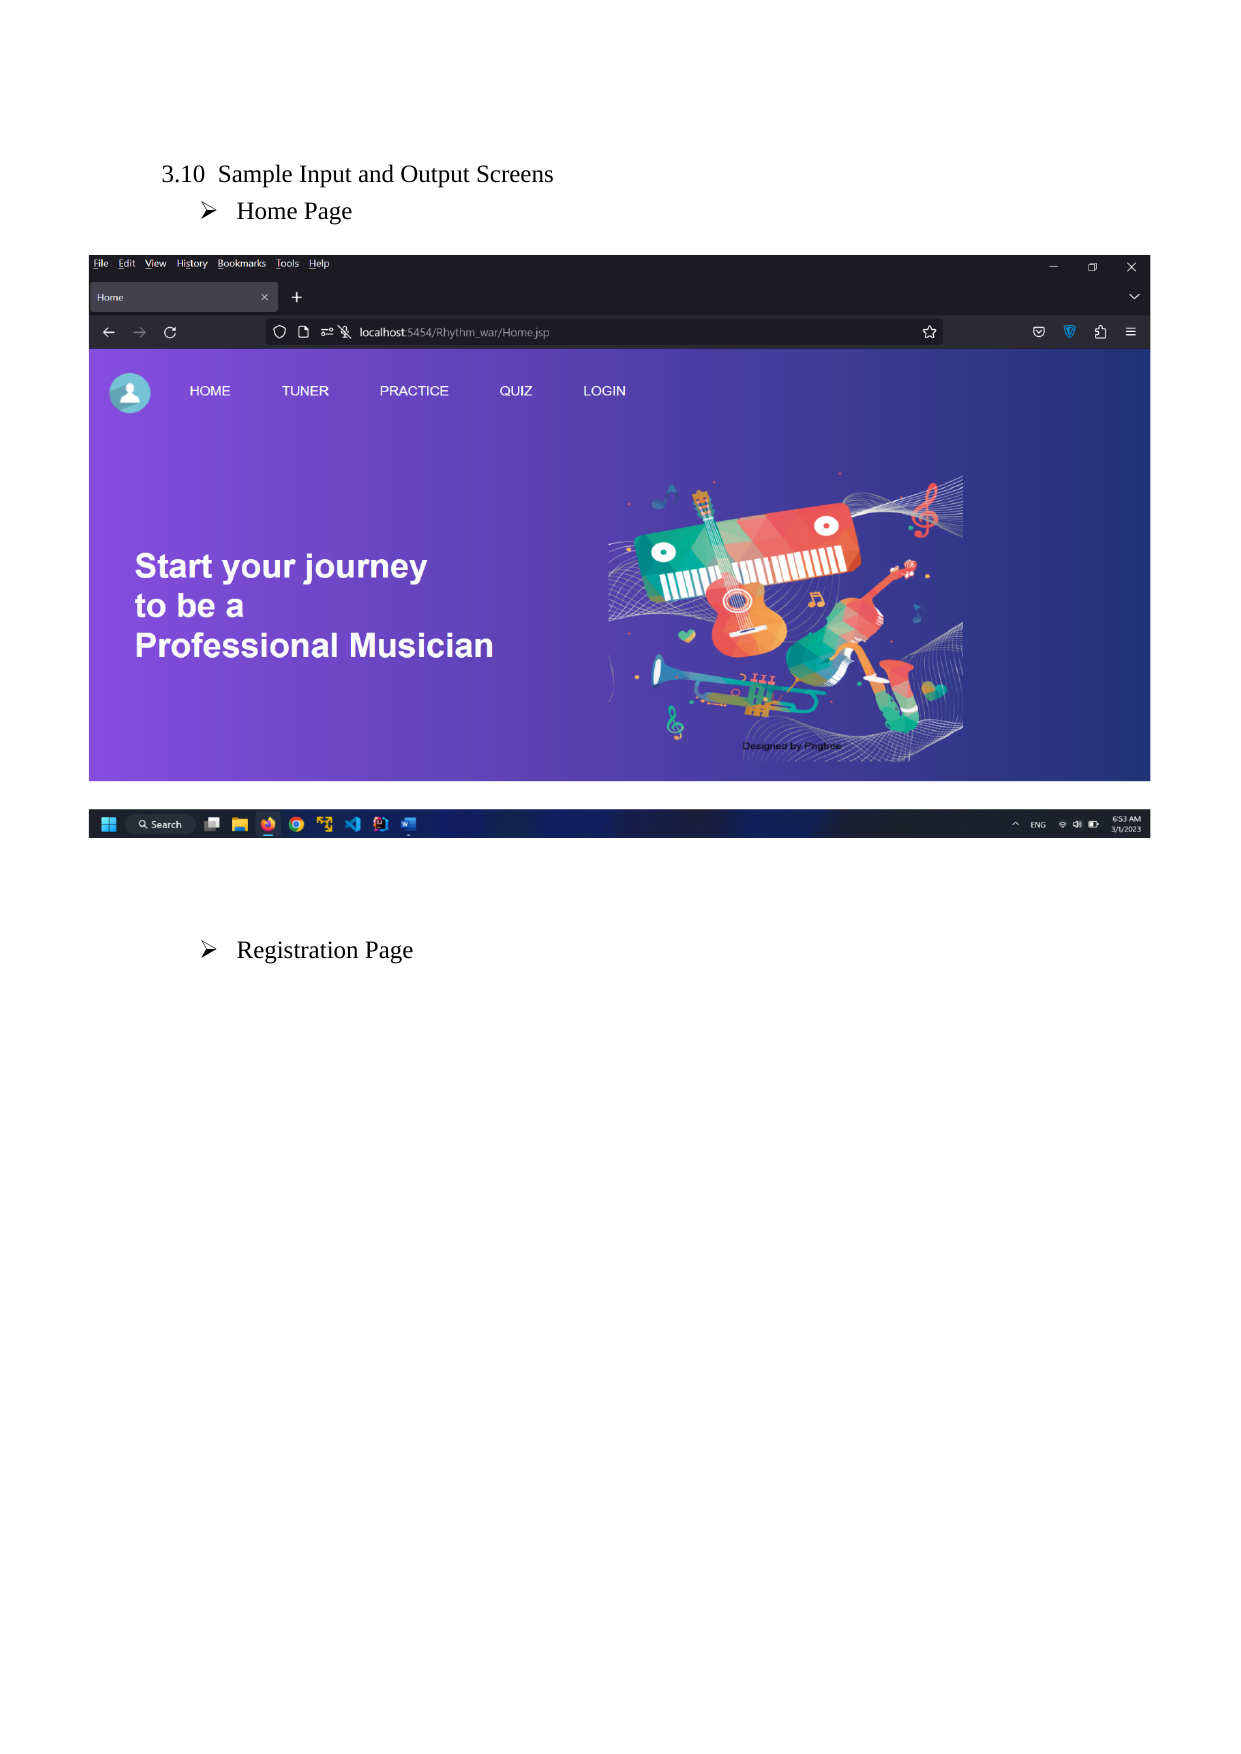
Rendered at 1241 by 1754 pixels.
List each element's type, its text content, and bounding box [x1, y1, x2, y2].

list Home Page [199, 196, 1090, 225]
text 3.10 Sample Input and Output Screens [161, 159, 1090, 187]
list Registration Page [199, 935, 1090, 964]
picture [88, 255, 1151, 838]
